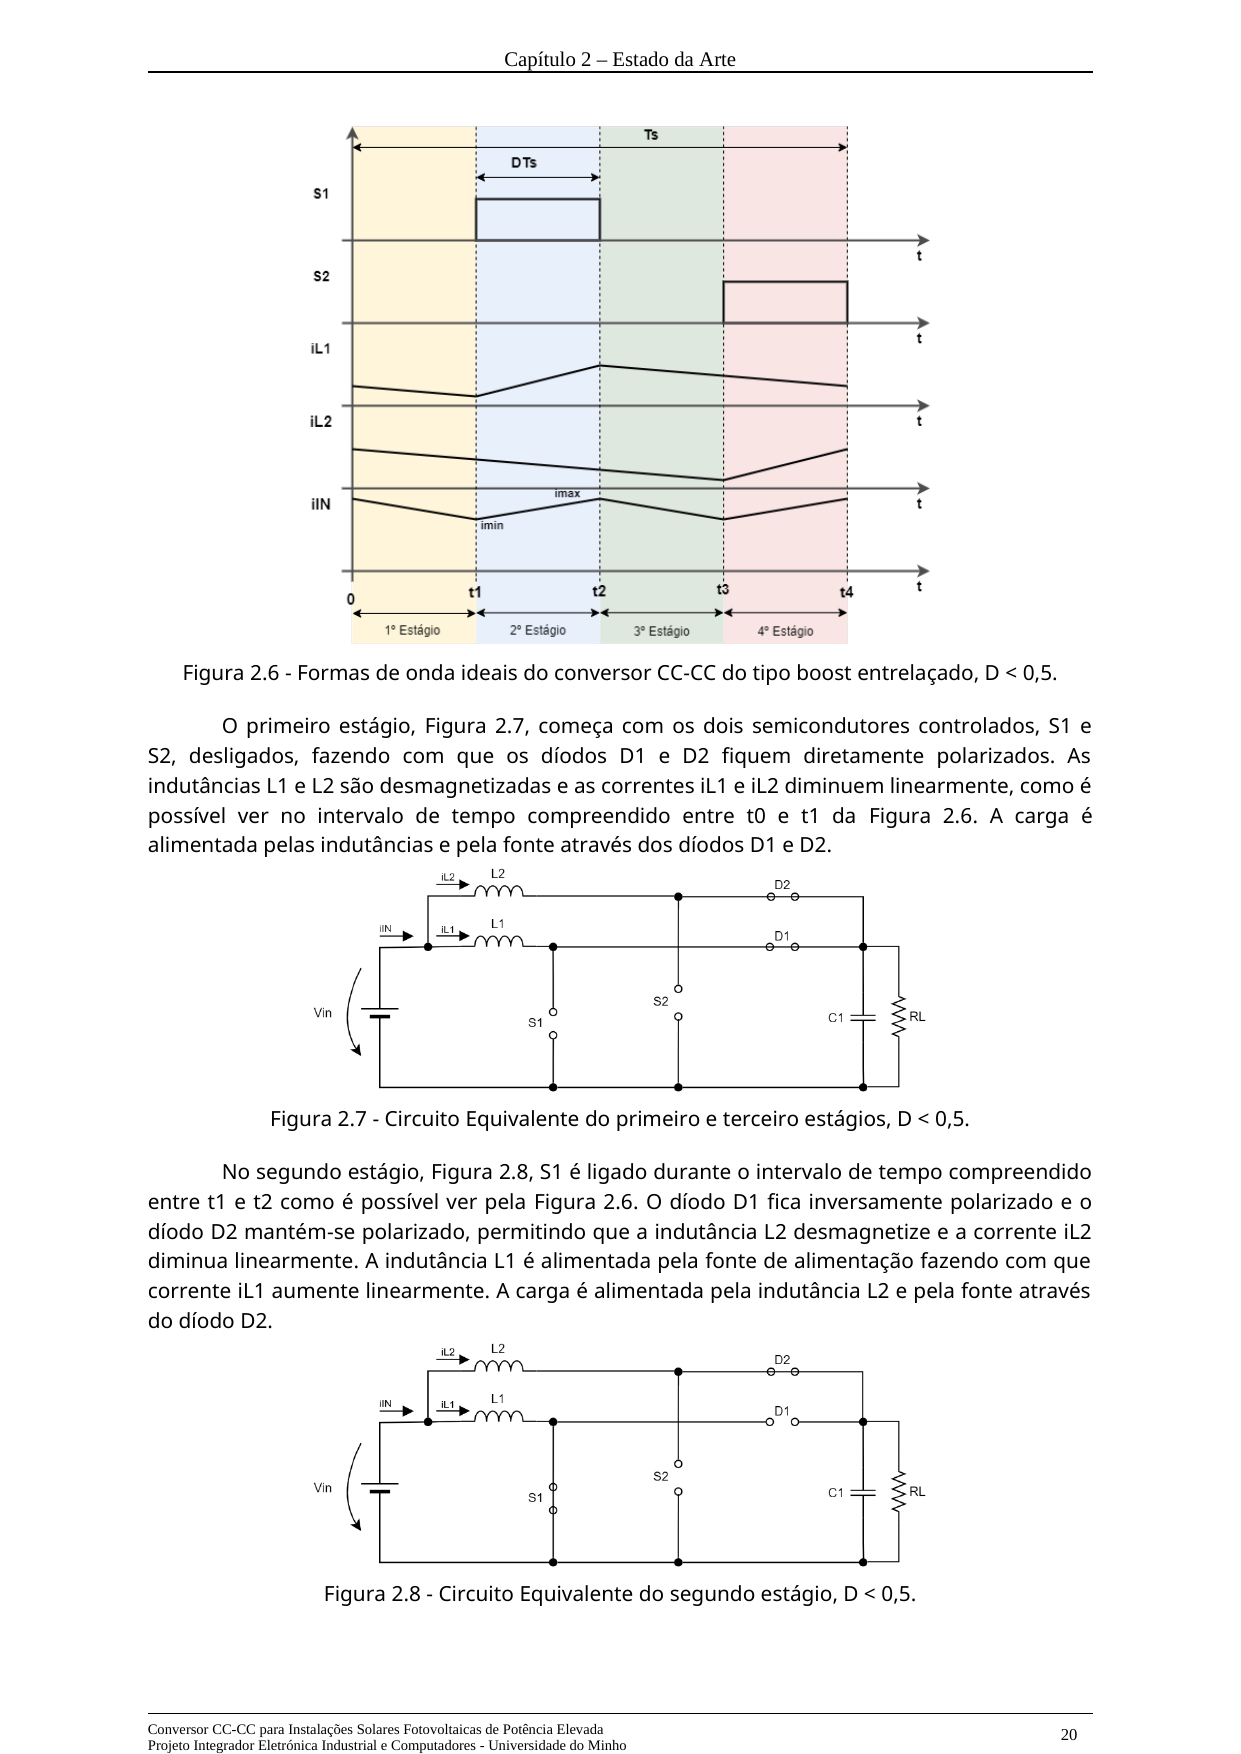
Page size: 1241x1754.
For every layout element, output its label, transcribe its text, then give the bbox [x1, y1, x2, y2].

picture [310, 860, 930, 1092]
picture [290, 118, 951, 646]
picture [310, 1336, 931, 1567]
